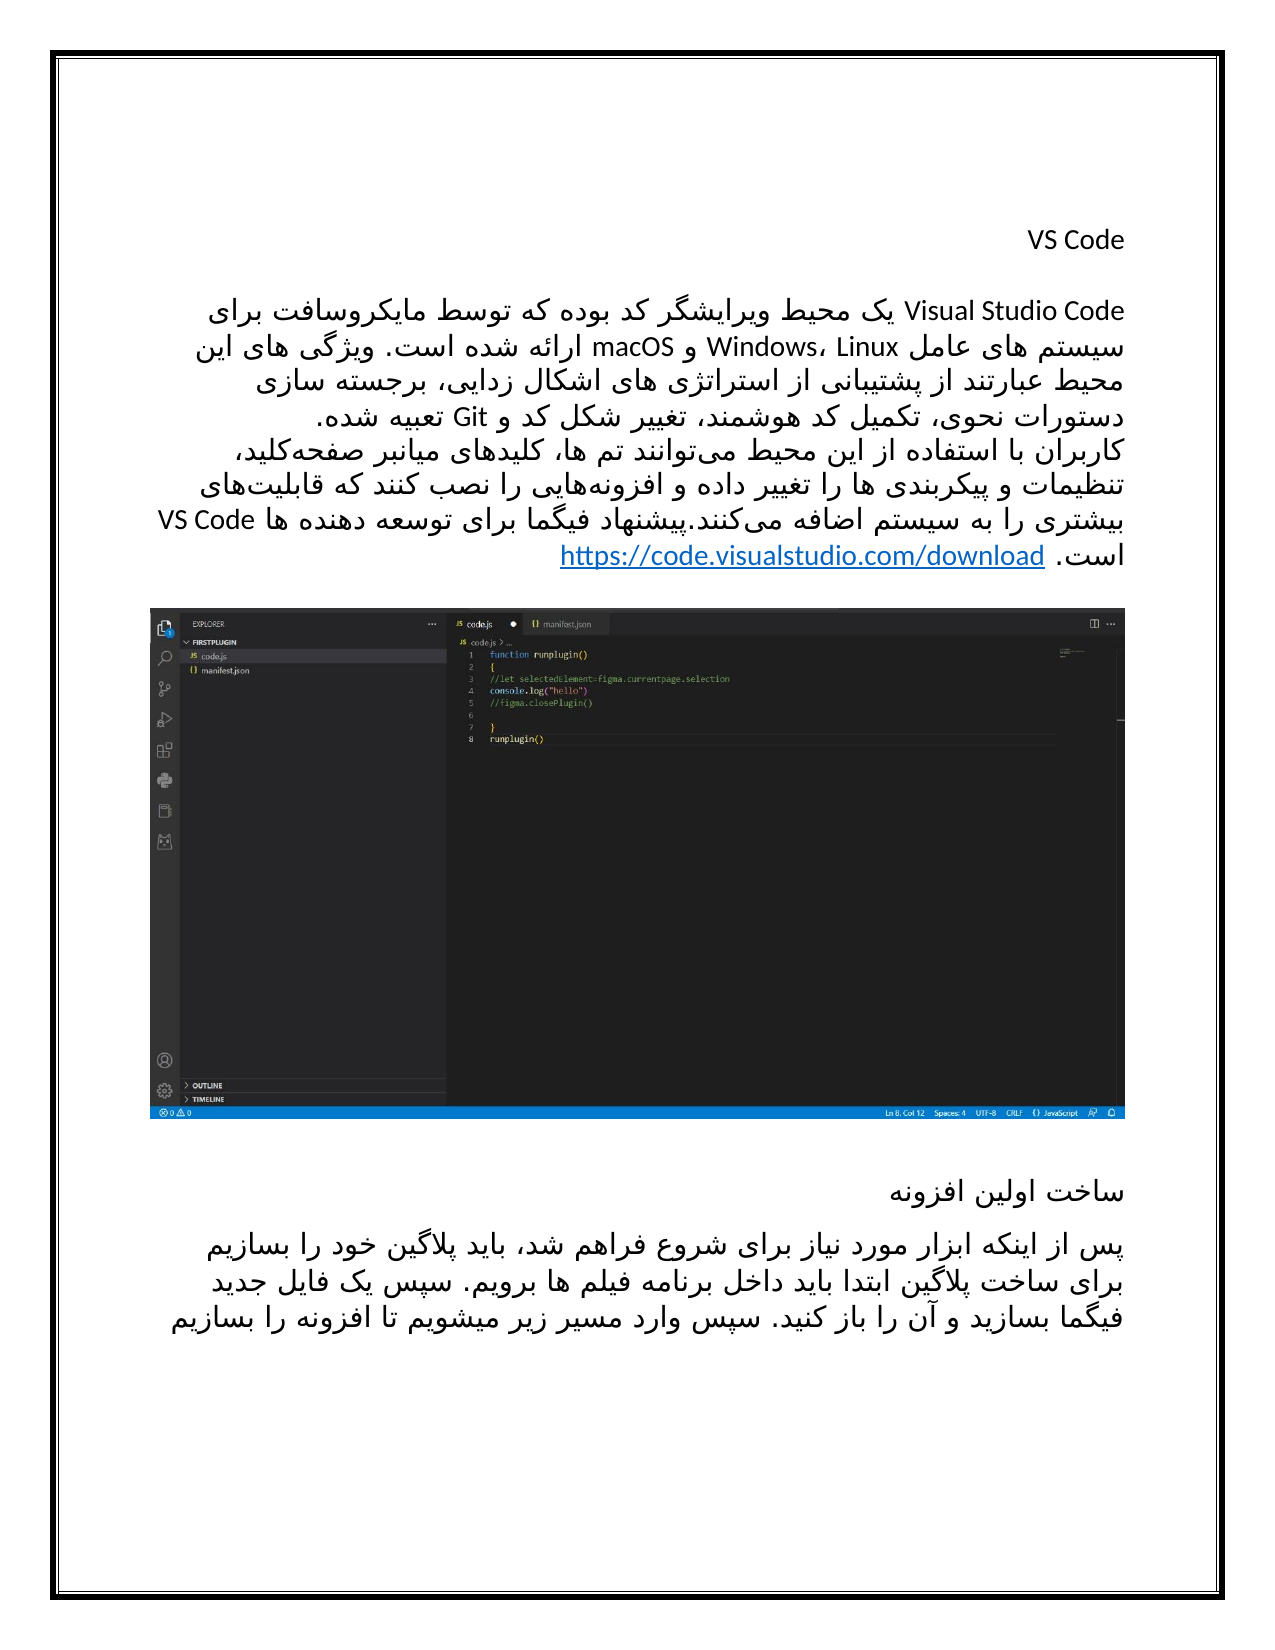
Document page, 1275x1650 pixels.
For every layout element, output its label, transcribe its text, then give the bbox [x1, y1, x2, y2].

text کاربران با استفاده از این محیط می‌توانند تم ها، کلیدهای میانبر صفحه‌کلید، تنظیمات و پیکربندی ها را تغییر داده و افزونه‌هایی را نصب کنند که قابلیت‌های بیشتری را به سیستم اضافه می‌کنند.پیشنهاد فیگما برای توسعه دهنده ها VS Code است. https://code.visualstudio.com/download [150, 433, 1125, 572]
text Visual Studio Code یک محیط ویرایشگر کد بوده که توسط مایکروسافت برای سیستم های عامل Windows، Linux و macOS ارائه شده است. ویژگی های این محیط عبارتند از پشتیبانی از استراتژی های اشکال زدایی، برجسته سازی دستورات نحوی، تکمیل کد هوشمند، تغییر شکل کد و Git تعبیه شده. [150, 292, 1125, 433]
text پس از اینکه ابزار مورد نیاز برای شروع فراهم شد، باید پلاگین خود را بسازیم برای ساخت پلاگین ابتدا باید داخل برنامه فیلم ها برویم. سپس یک فایل جدید فیگما بسازید و آن را باز کنید. سپس وارد مسیر زیر میشویم تا افزونه را بسازیم [150, 1227, 1125, 1335]
picture [150, 608, 1125, 1119]
text ساخت اولین افزونه [150, 1174, 1125, 1208]
text VS Code [150, 221, 1125, 257]
